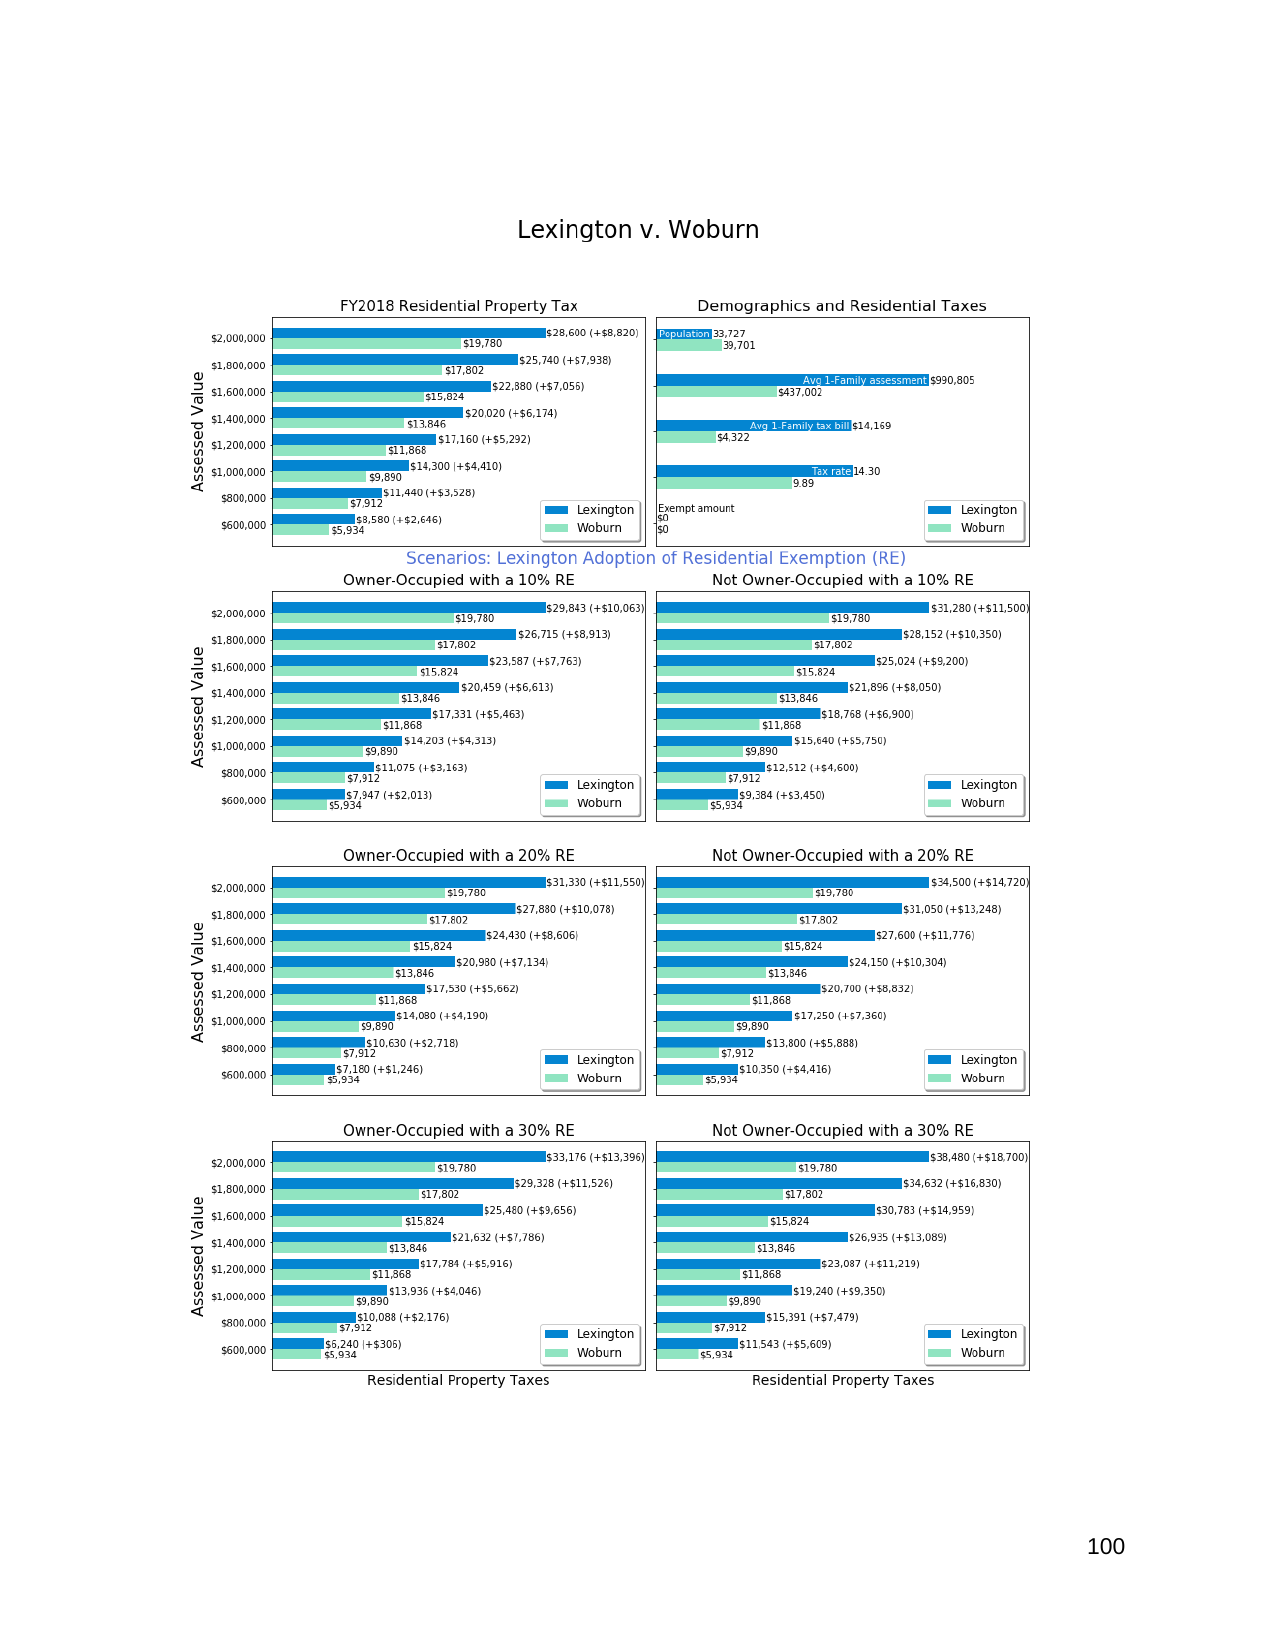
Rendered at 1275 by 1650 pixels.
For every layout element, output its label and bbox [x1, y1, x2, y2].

picture [150, 150, 1125, 1501]
